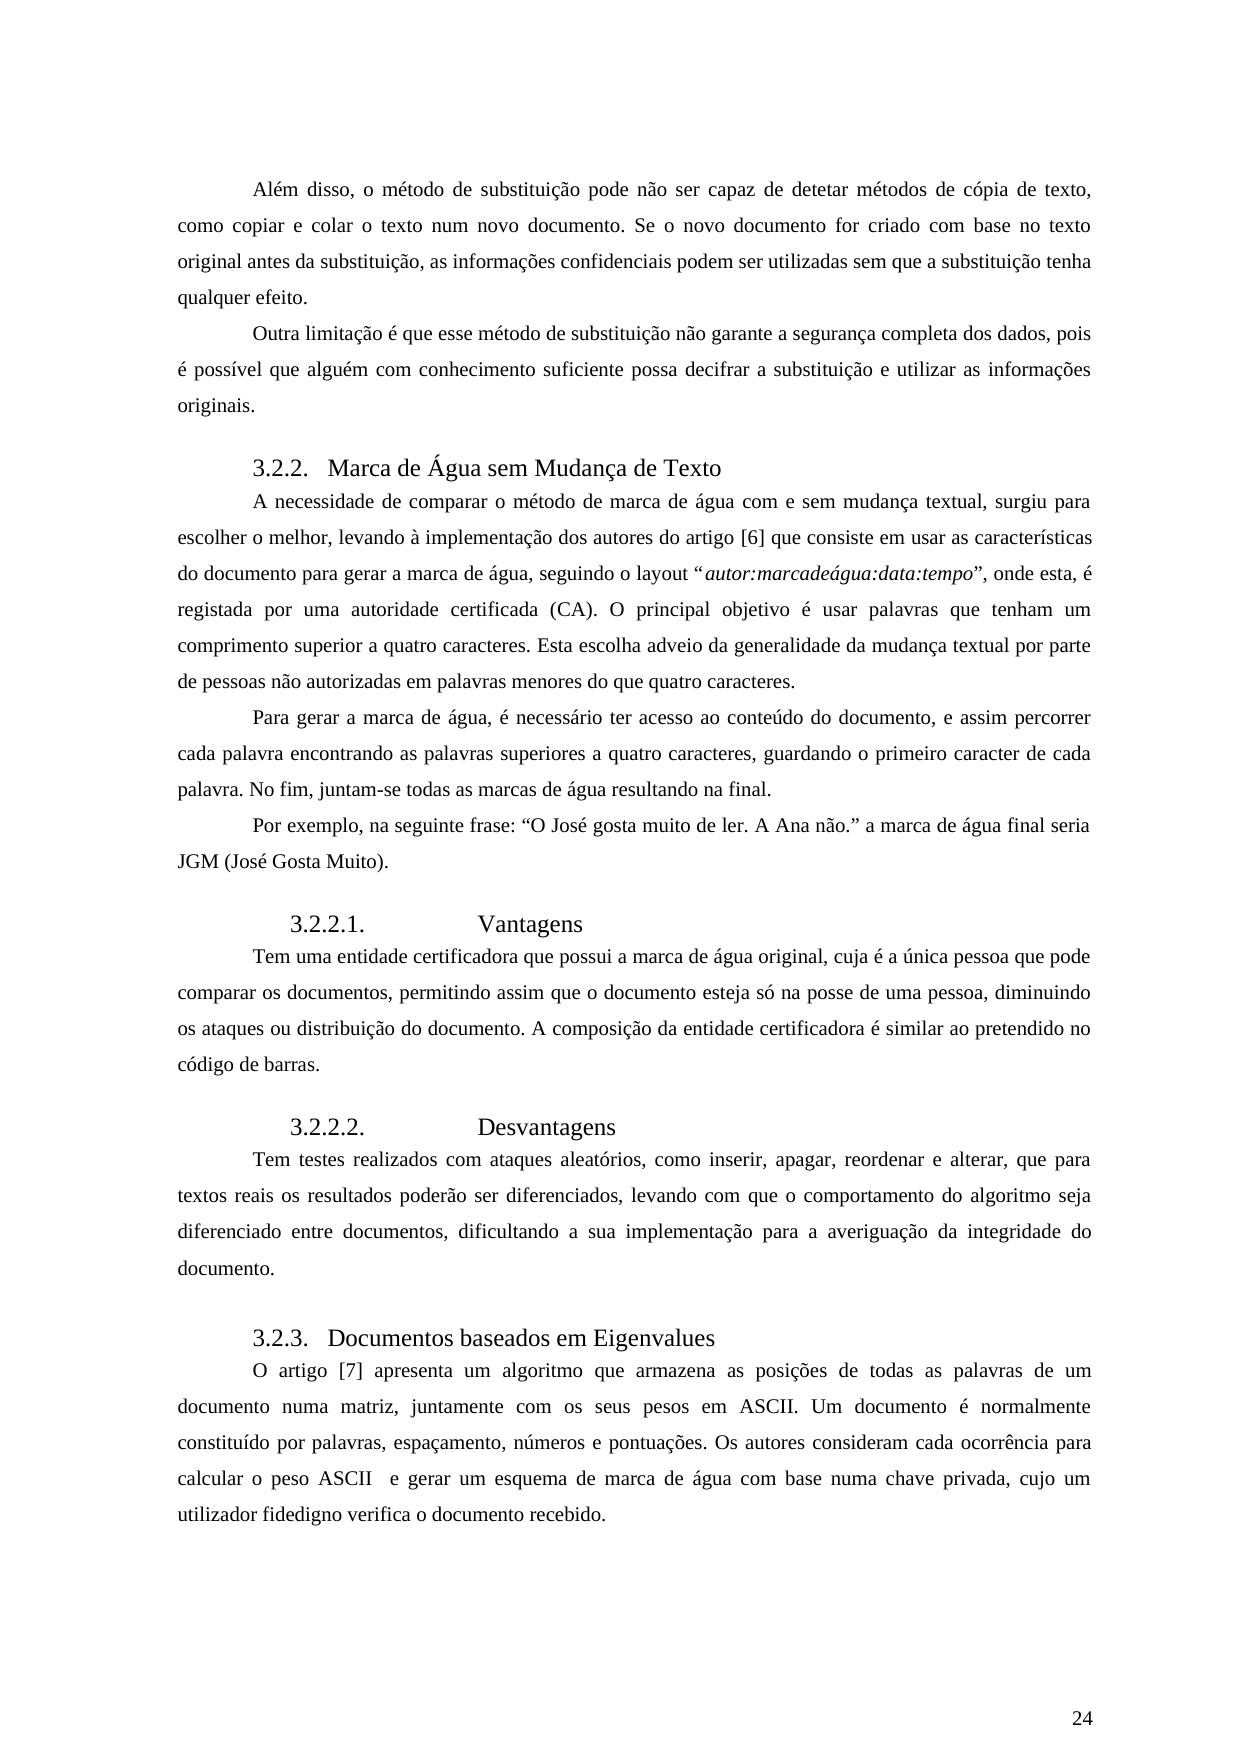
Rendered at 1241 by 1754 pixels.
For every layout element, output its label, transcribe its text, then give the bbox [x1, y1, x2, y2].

text Tem uma entidade certificadora que possui a marca de água original, cuja é a única pessoa que pode comparar os documentos, permitindo assim que o documento esteja só na posse de uma pessoa, diminuindo os ataques ou distribuição do documento. A composição da entidade certificadora é similar ao pretendido no código de barras. [177, 944, 1092, 1076]
text Tem testes realizados com ataques aleatórios, como inserir, apagar, reordenar e alterar, que para textos reais os resultados poderão ser diferenciados, levando com que o comportamento do algoritmo seja diferenciado entre documentos, dificultando a sua implementação para a averiguação da integridade do documento. [177, 1147, 1092, 1279]
subtitle Vantagens [290, 909, 1092, 938]
subtitle Marca de Água sem Mudança de Texto [252, 453, 1092, 482]
subtitle Documentos baseados em Eigenvalues [252, 1323, 1092, 1351]
text Para gerar a marca de água, é necessário ter acesso ao conteúdo do documento, e assim percorrer cada palavra encontrando as palavras superiores a quatro caracteres, guardando o primeiro caracter de cada palavra. No fim, juntam-se todas as marcas de água resultando na final. [177, 705, 1092, 801]
subtitle Desvantagens [290, 1112, 1092, 1141]
text Outra limitação é que esse método de substituição não garante a segurança completa dos dados, pois é possível que alguém com conhecimento suficiente possa decifrar a substituição e utilizar as informações originais. [177, 321, 1092, 417]
text O artigo [7] apresenta um algoritmo que armazena as posições de todas as palavras de um documento numa matriz, juntamente com os seus pesos em ASCII. Um documento é normalmente constituído por palavras, espaçamento, números e pontuações. Os autores consideram cada ocorrência para calcular o peso ASCII e gerar um esquema de marca de água com base numa chave privada, cujo um utilizador fidedigno verifica o documento recebido. [177, 1358, 1092, 1526]
text Por exemplo, na seguinte frase: “O José gosta muito de ler. A Ana não.” a marca de água final seria JGM (José Gosta Muito). [177, 813, 1092, 873]
text Além disso, o método de substituição pode não ser capaz de detetar métodos de cópia de texto, como copiar e colar o texto num novo documento. Se o novo documento for criado com base no texto original antes da substituição, as informações confidenciais podem ser utilizadas sem que a substituição tenha qualquer efeito. [177, 177, 1092, 309]
text A necessidade de comparar o método de marca de água com e sem mudança textual, surgiu para escolher o melhor, levando à implementação dos autores do artigo [6] que consiste em usar as características do documento para gerar a marca de água, seguindo o layout “autor:marcadeágua:data:tempo”, onde esta, é registada por uma autoridade certificada (CA). O principal objetivo é usar palavras que tenham um comprimento superior a quatro caracteres. Esta escolha adveio da generalidade da mudança textual por parte de pessoas não autorizadas em palavras menores do que quatro caracteres. [177, 488, 1092, 693]
